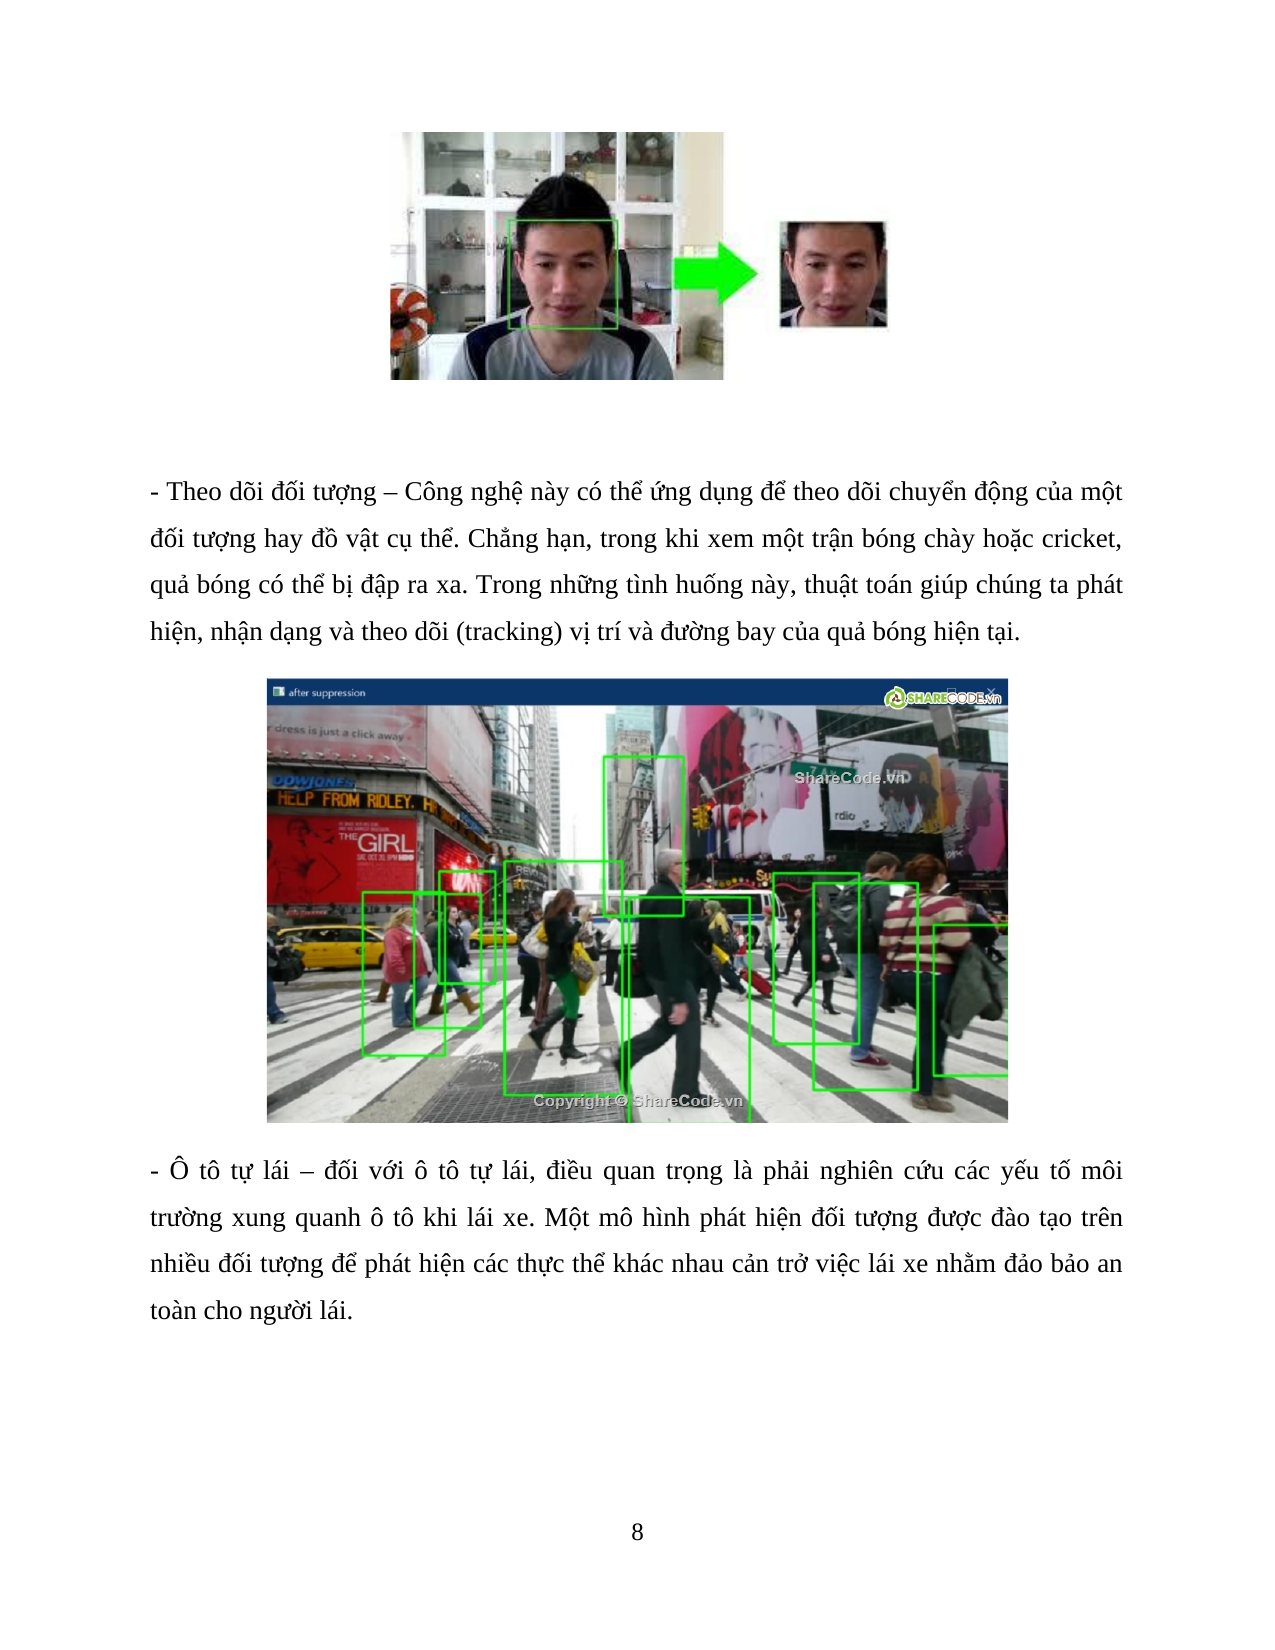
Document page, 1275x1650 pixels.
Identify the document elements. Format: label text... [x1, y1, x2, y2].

picture [266, 678, 1009, 1123]
picture [390, 132, 891, 380]
text - Ô tô tự lái – đối với ô tô tự lái, điều quan trọng là phải nghiên cứu các yếu tố môi trường xung quanh ô tô khi lái xe. Một mô hình phát hiện đối tượng được đào tạo trên nhiều đối tượng để phát hiện các thực thể khác nhau cản trở việc lái xe nhằm đảo bảo an toàn cho người lái. [150, 1154, 1125, 1325]
text - Theo dõi đối tượng – Công nghệ này có thể ứng dụng để theo dõi chuyển động của một đối tượng hay đồ vật cụ thể. Chẳng hạn, trong khi xem một trận bóng chày hoặc cricket, quả bóng có thể bị đập ra xa. Trong những tình huống này, thuật toán giúp chúng ta phát hiện, nhận dạng và theo dõi (tracking) vị trí và đường bay của quả bóng hiện tại. [150, 475, 1125, 646]
